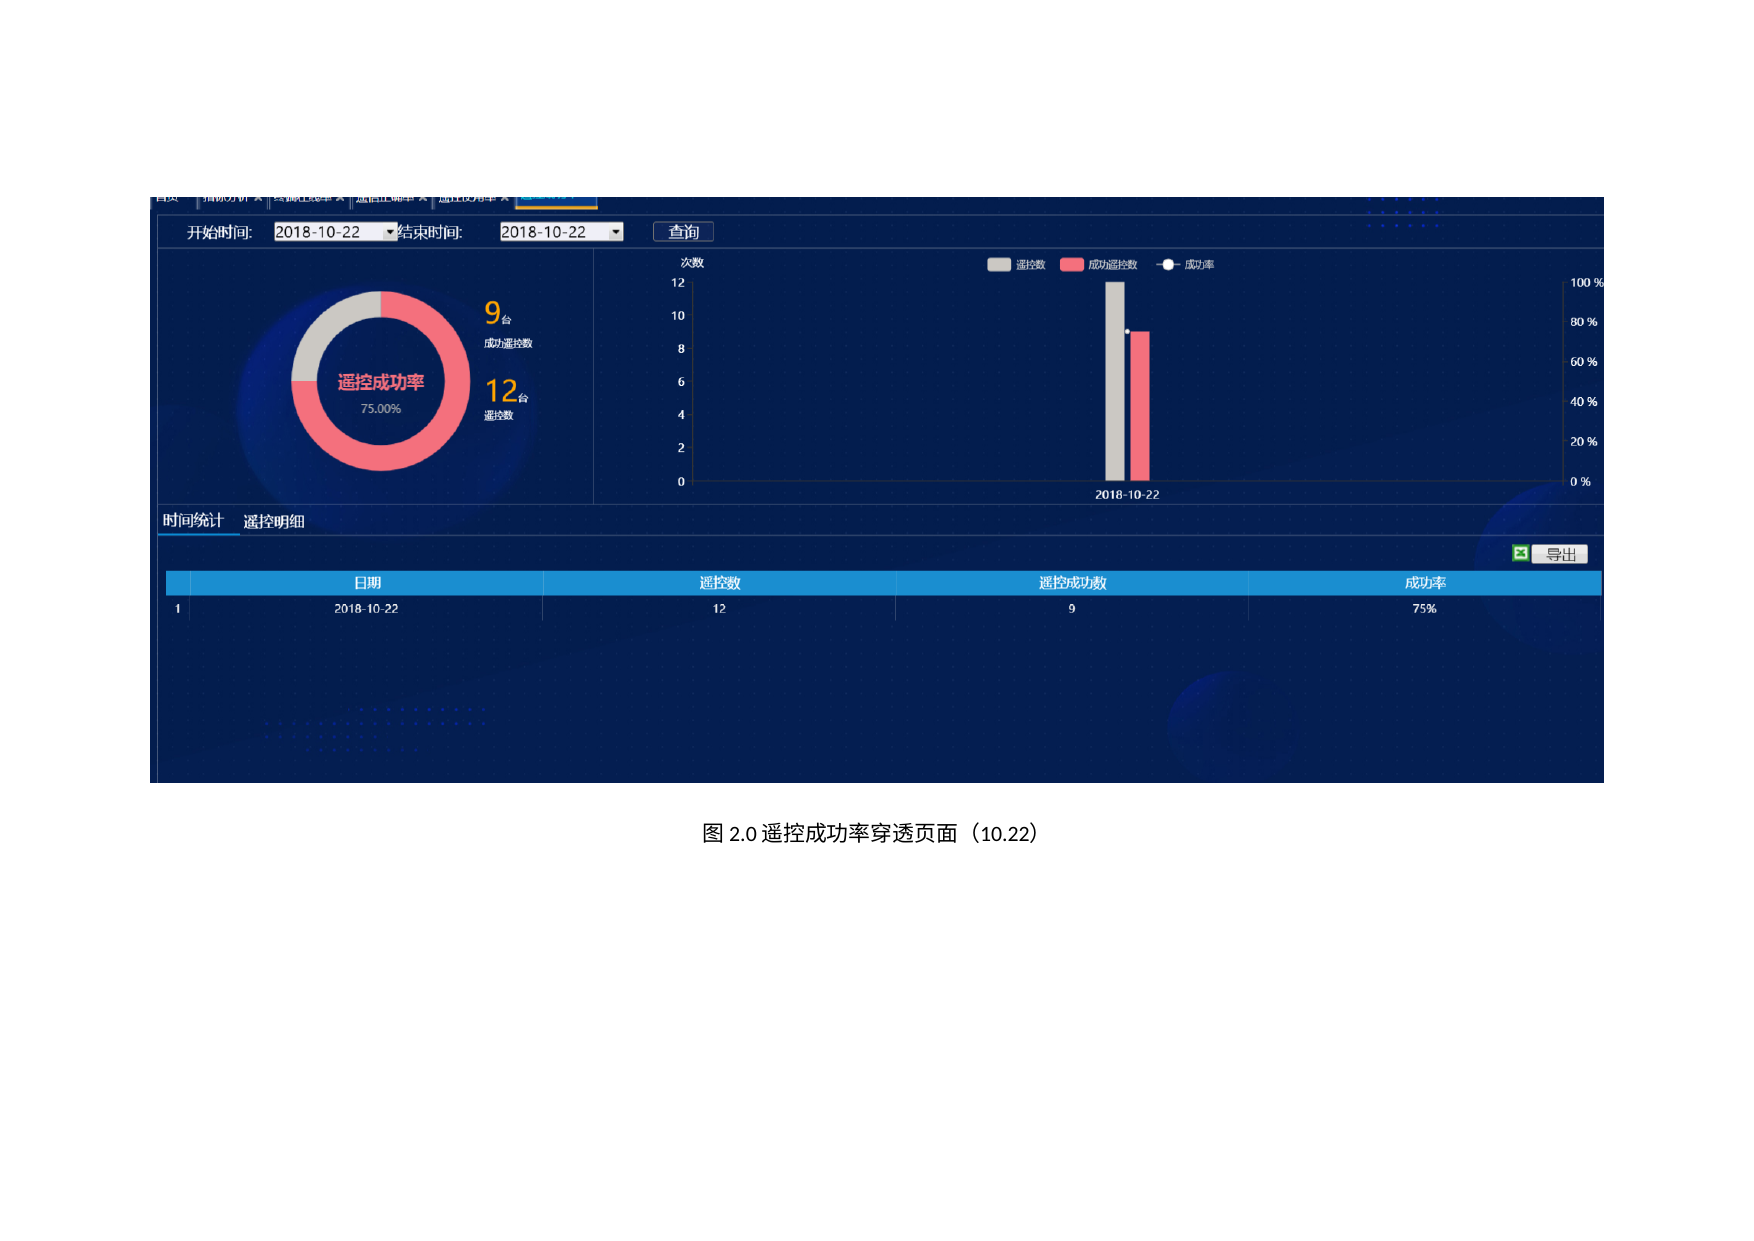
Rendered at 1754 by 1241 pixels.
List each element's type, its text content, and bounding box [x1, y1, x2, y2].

text 图2.0遥控成功率穿透页面（10.22） [150, 815, 1604, 848]
picture [150, 197, 1604, 783]
